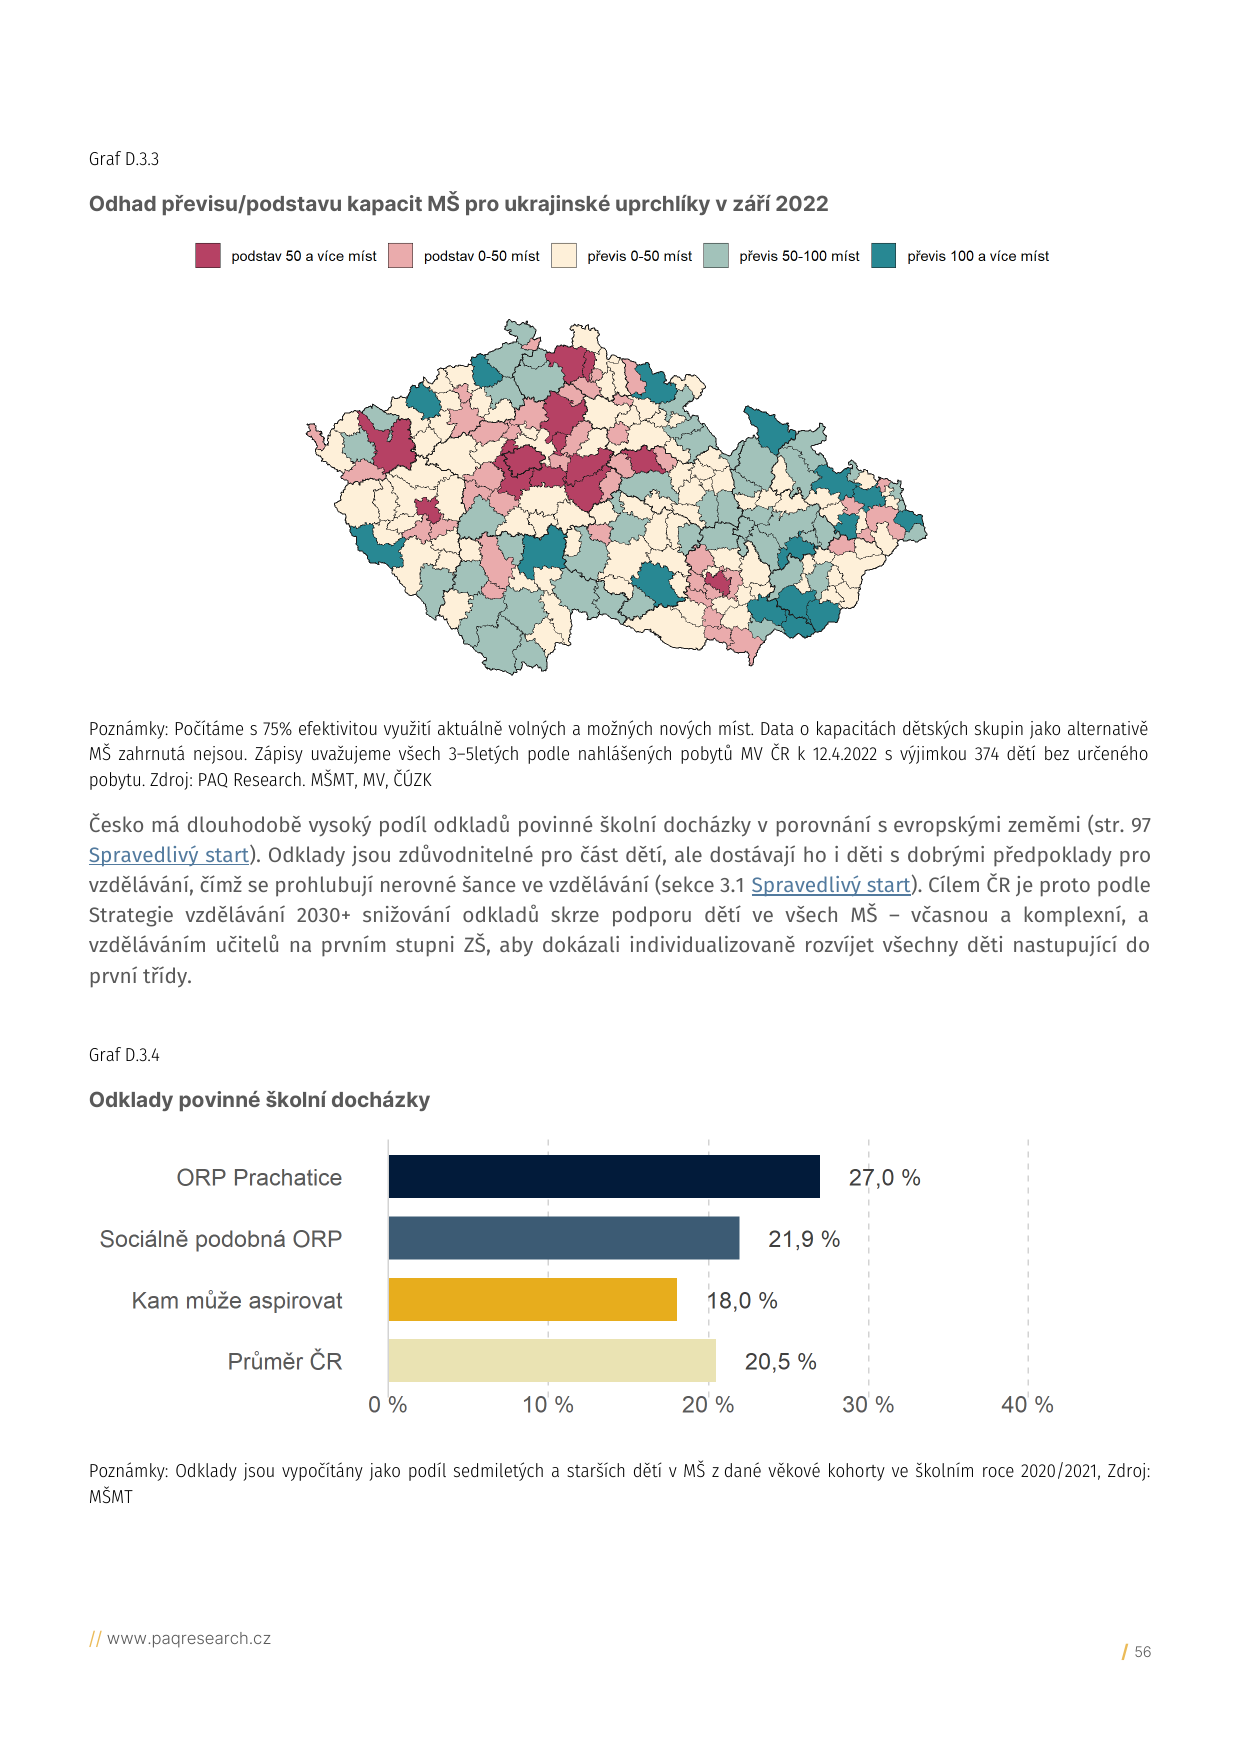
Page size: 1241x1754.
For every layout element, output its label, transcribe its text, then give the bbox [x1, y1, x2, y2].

text Poznámky: Odklady jsou vypočítány jako podíl sedmiletých a starších dětí v MŠ z dané věkové kohorty ve školním roce 2020/2021, Zdroj: MŠMT [89, 1460, 1152, 1509]
text Graf D.3.3 [89, 148, 1152, 170]
text Odklady povinné školní docházky [89, 1082, 1152, 1112]
text Odhad převisu/podstavu kapacit MŠ pro ukrajinské uprchlíky v září 2022 [89, 186, 1152, 216]
text Graf D.3.4 [89, 1044, 1152, 1066]
picture [88, 216, 1139, 701]
picture [88, 1112, 1139, 1444]
text Poznámky: Počítáme s 75% efektivitou využití aktuálně volných a možných nových míst. Data o kapacitách dětských skupin jako alternativě MŠ zahrnutá nejsou. Zápisy uvažujeme všech 3–5letých podle nahlášených pobytů MV ČR k 12.4.2022 s výjimkou 374 dětí bez určeného pobytu. Zdroj: PAQ Research. MŠMT, MV, ČÚZK [89, 717, 1152, 792]
text Česko má dlouhodobě vysoký podíl odkladů povinné školní docházky v porovnání s evropskými zeměmi (str. 97 Spravedlivý start). Odklady jsou zdůvodnitelné pro část dětí, ale dostávají ho i děti s dobrými předpoklady pro vzdělávání, čímž se prohlubují nerovné šance ve vzdělávání (sekce 3.1 Spravedlivý start). Cílem ČR je proto podle Strategie vzdělávání 2030+ snižování odkladů skrze podporu dětí ve všech MŠ – včasnou a komplexní, a vzděláváním učitelů na prvním stupni ZŠ, aby dokázali individualizovaně rozvíjet všechny děti nastupující do první třídy. [89, 807, 1152, 989]
